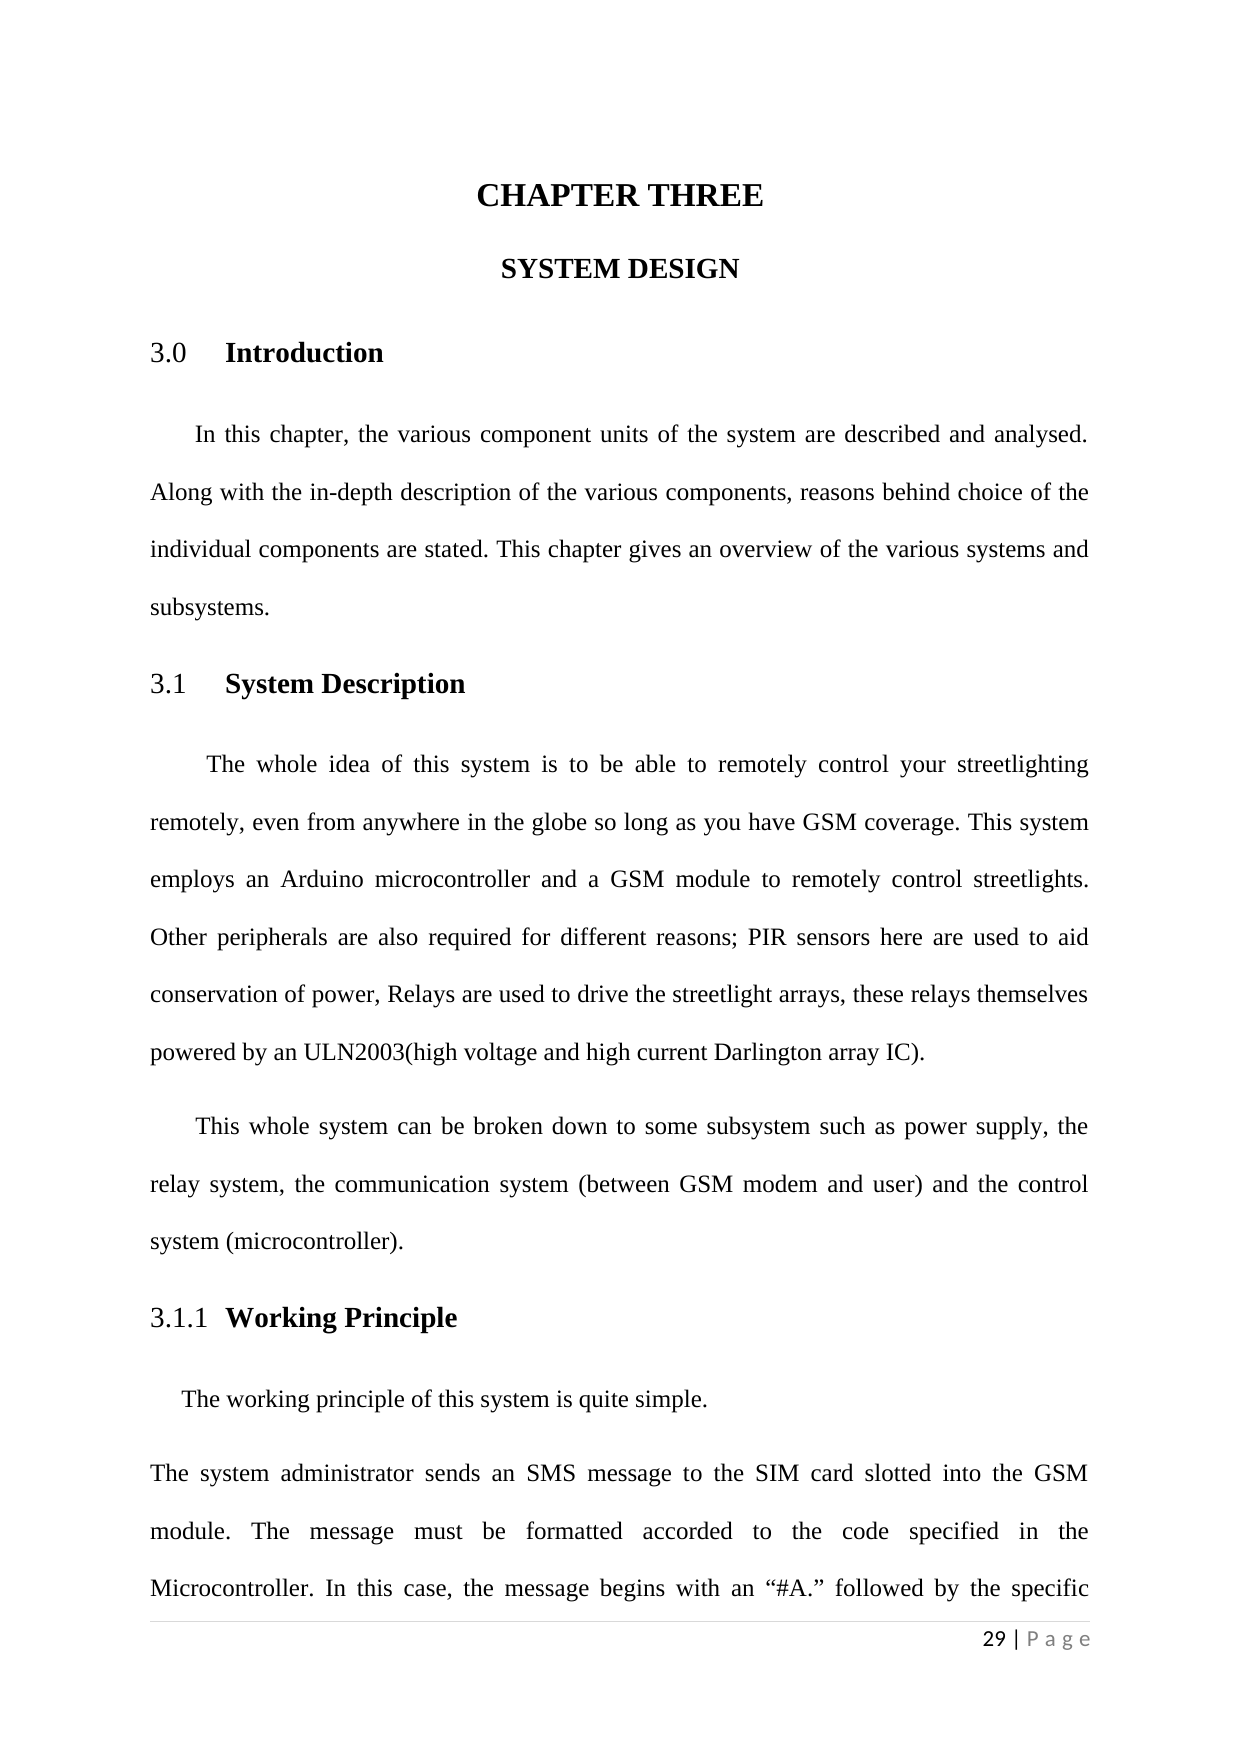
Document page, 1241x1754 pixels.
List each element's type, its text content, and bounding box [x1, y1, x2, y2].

list Working Principle [150, 1300, 1090, 1334]
text In this chapter, the various component units of the system are described and analysed. Along with the in-depth description of the various components, reasons behind choice of the individual components are stated. This chapter gives an overview of the various systems and subsystems. [150, 419, 1090, 620]
text The working principle of this system is quite simple. [150, 1384, 1090, 1413]
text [150, 1458, 1090, 1602]
text The whole idea of this system is to be able to remotely control your streetlighting remotely, even from anywhere in the globe so long as you have GSM coverage. This system employs an Arduino microcontroller and a GSM module to remotely control streetlights. Other peripherals are also required for different reasons; PIR sensors here are used to aid conservation of power, Relays are used to drive the streetlight arrays, these relays themselves powered by an ULN2003(high voltage and high current Darlington array IC). [150, 749, 1090, 1066]
subtitle CHAPTER THREE [150, 175, 1090, 213]
text SYSTEM DESIGN [150, 252, 1090, 285]
list System Description [150, 666, 1090, 699]
list Introduction [150, 335, 1090, 369]
text This whole system can be broken down to some subsystem such as power supply, the relay system, the communication system (between GSM modem and user) and the control system (microcontroller). [150, 1111, 1090, 1255]
